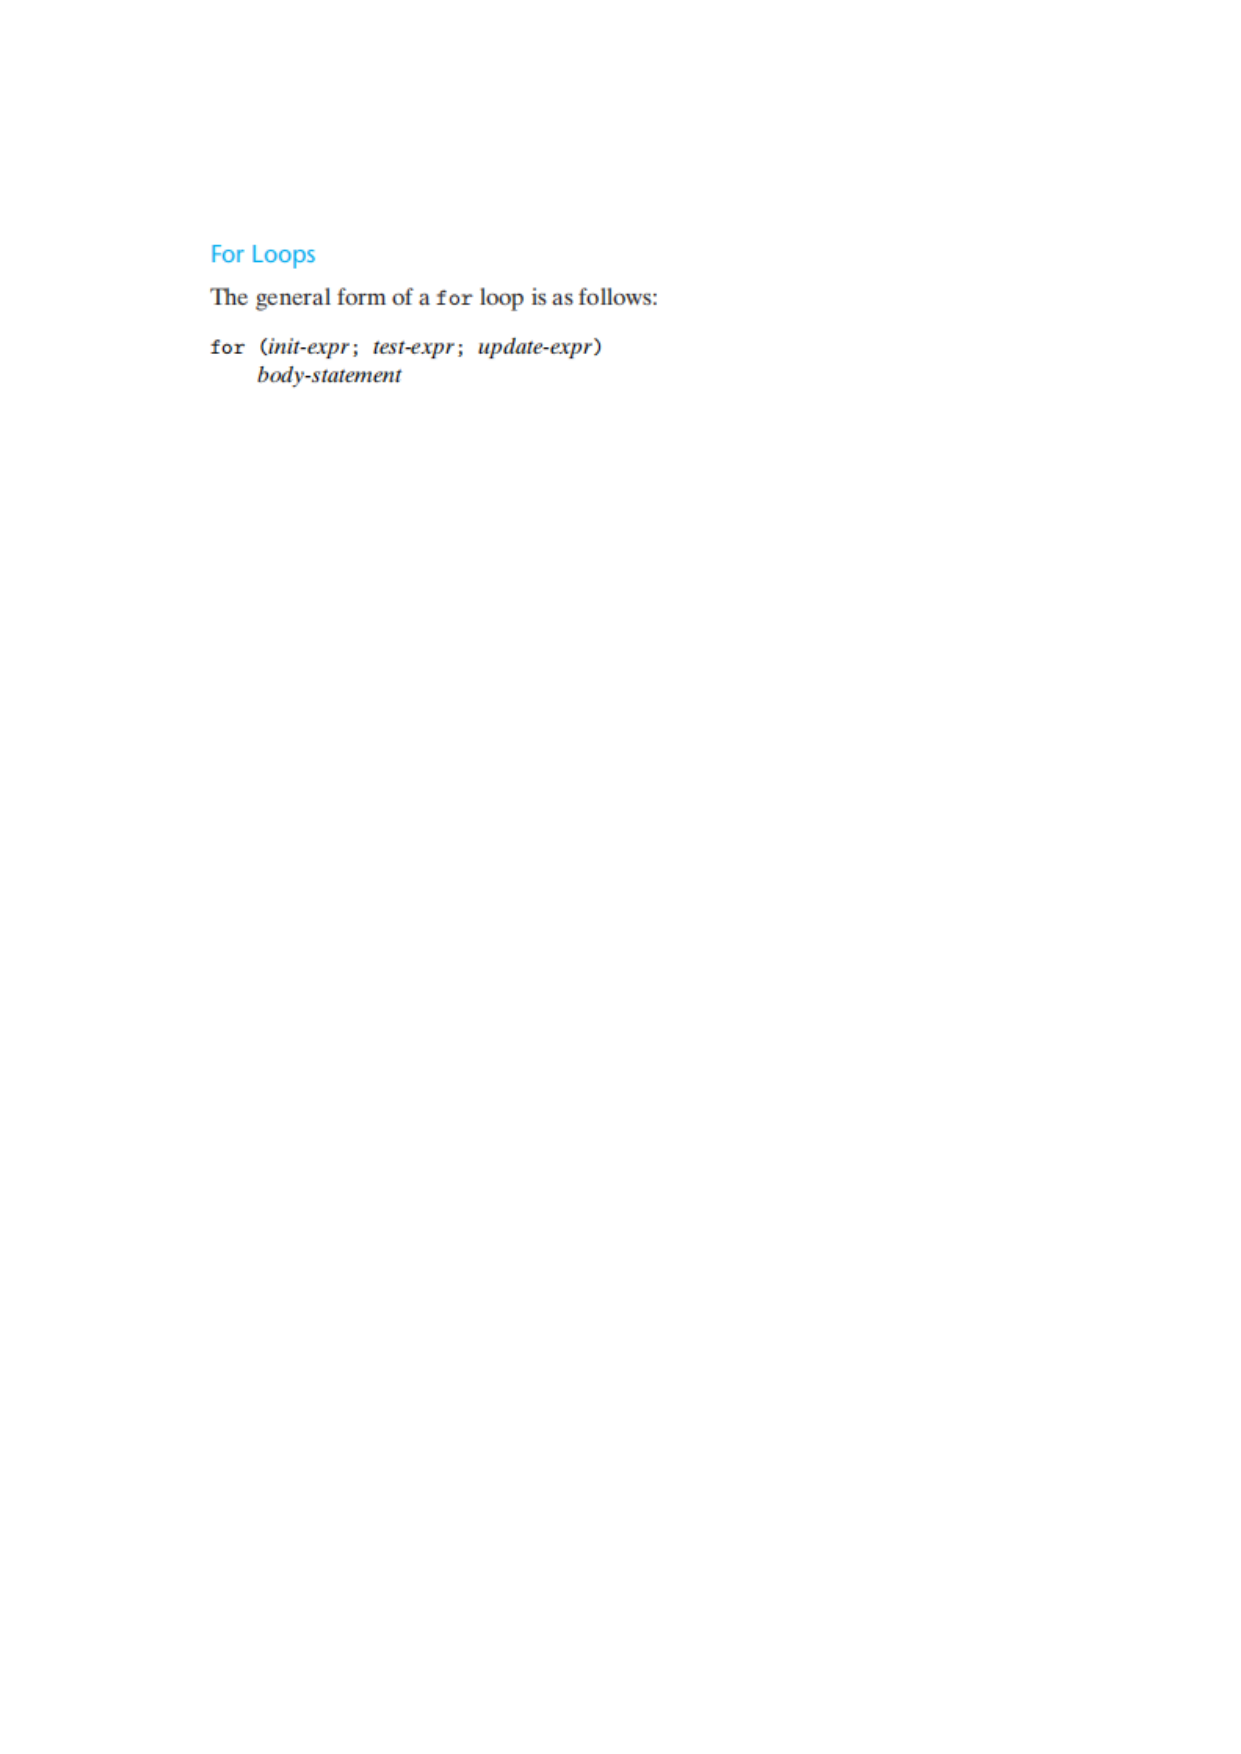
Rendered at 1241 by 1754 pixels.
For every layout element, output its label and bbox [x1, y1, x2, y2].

picture [187, 232, 704, 395]
